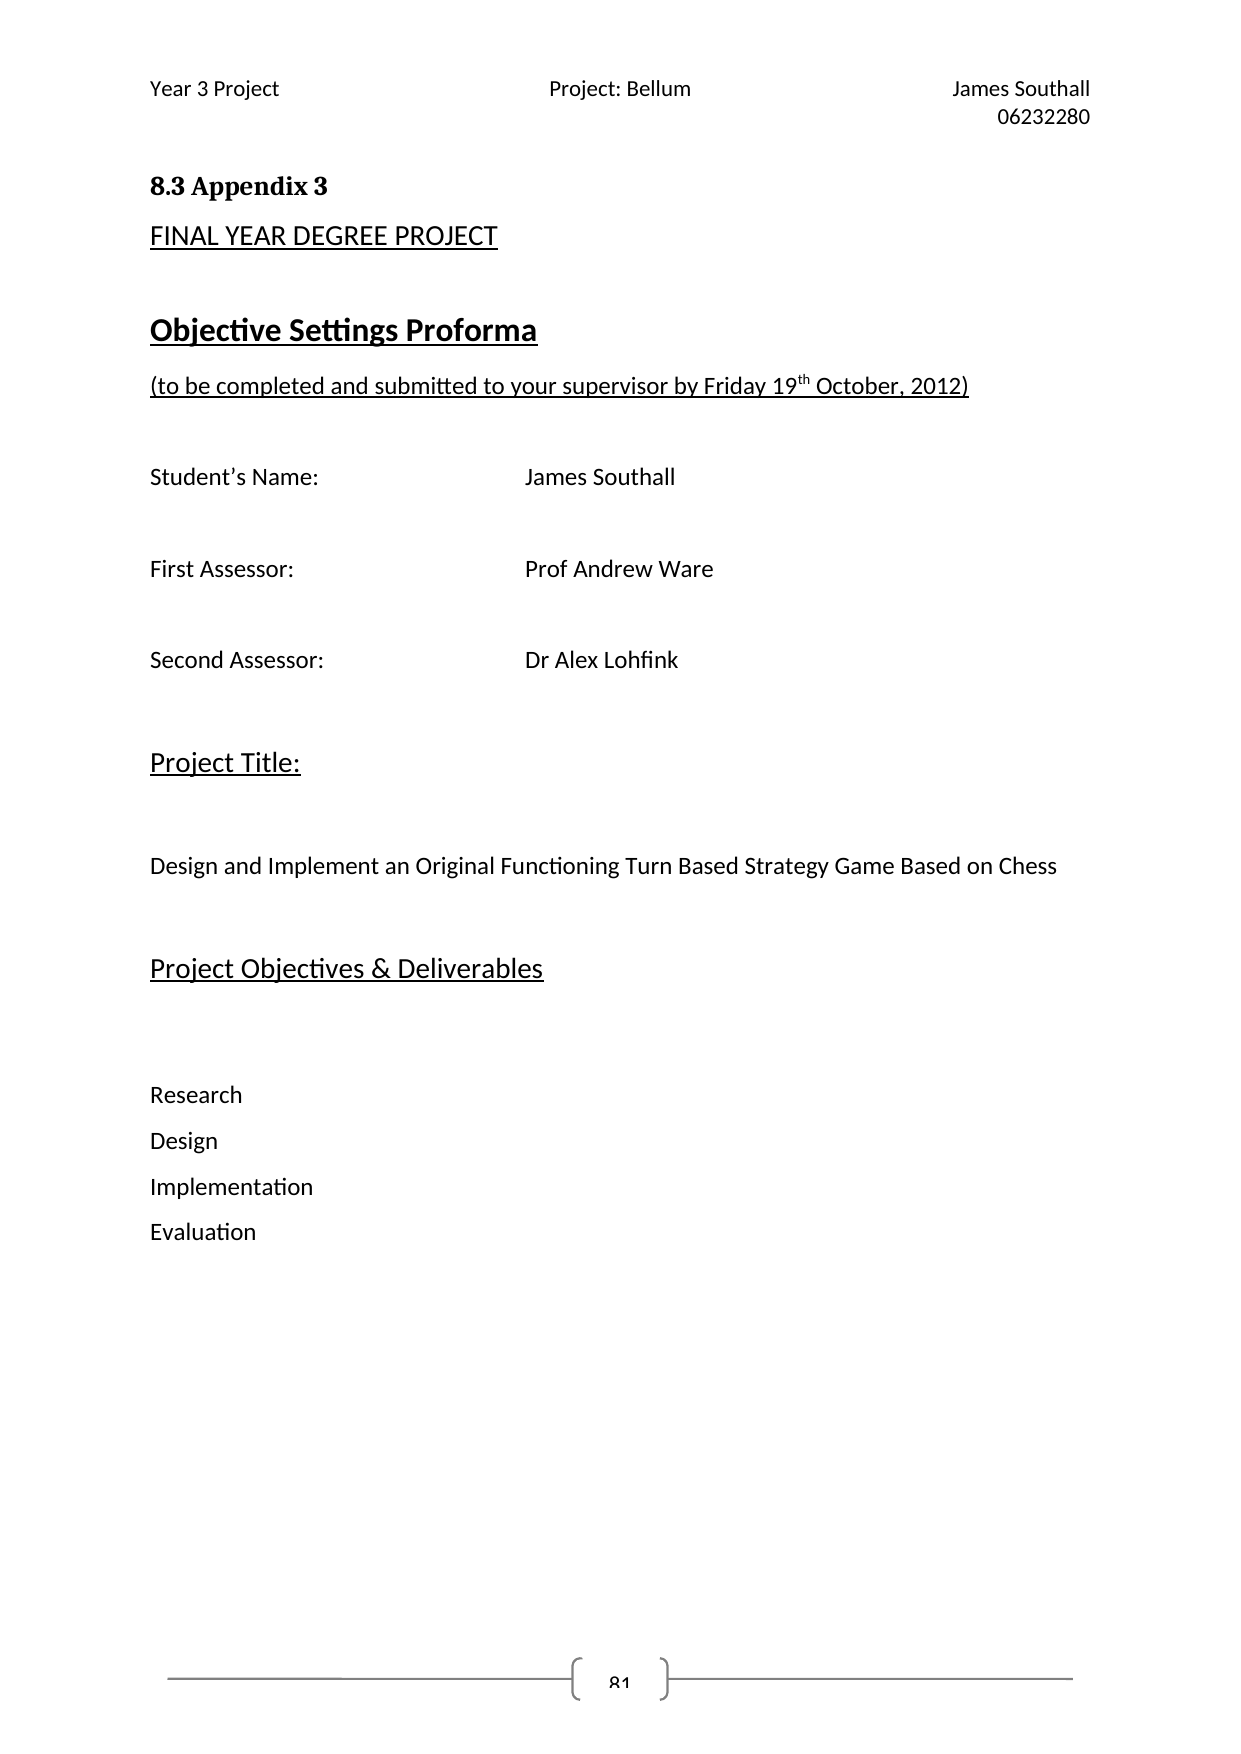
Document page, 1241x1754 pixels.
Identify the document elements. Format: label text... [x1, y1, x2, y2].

text Design and Implement an Original Functioning Turn Based Strategy Game Based on Chess [150, 851, 1090, 881]
text Implementation [150, 1171, 1090, 1201]
subtitle 8.3 Appendix 3 [150, 171, 1090, 202]
text Second Assessor: Dr Alex Lohfink [150, 644, 1090, 675]
text Project Title: [150, 744, 1090, 779]
text Student’s Name: James Southall [150, 462, 1090, 492]
text Research [150, 1079, 1090, 1110]
text Objective Settings Proforma [150, 309, 1090, 350]
text Design [150, 1125, 1090, 1156]
text Evaluation [150, 1217, 1090, 1247]
text Project Objectives & Deliverables [150, 950, 1090, 985]
text (to be completed and submitted to your supervisor by Friday 19th October, 2012) [150, 370, 1090, 401]
text FINAL YEAR DEGREE PROJECT [150, 217, 1090, 253]
text First Assessor: Prof Andrew Ware [150, 553, 1090, 583]
